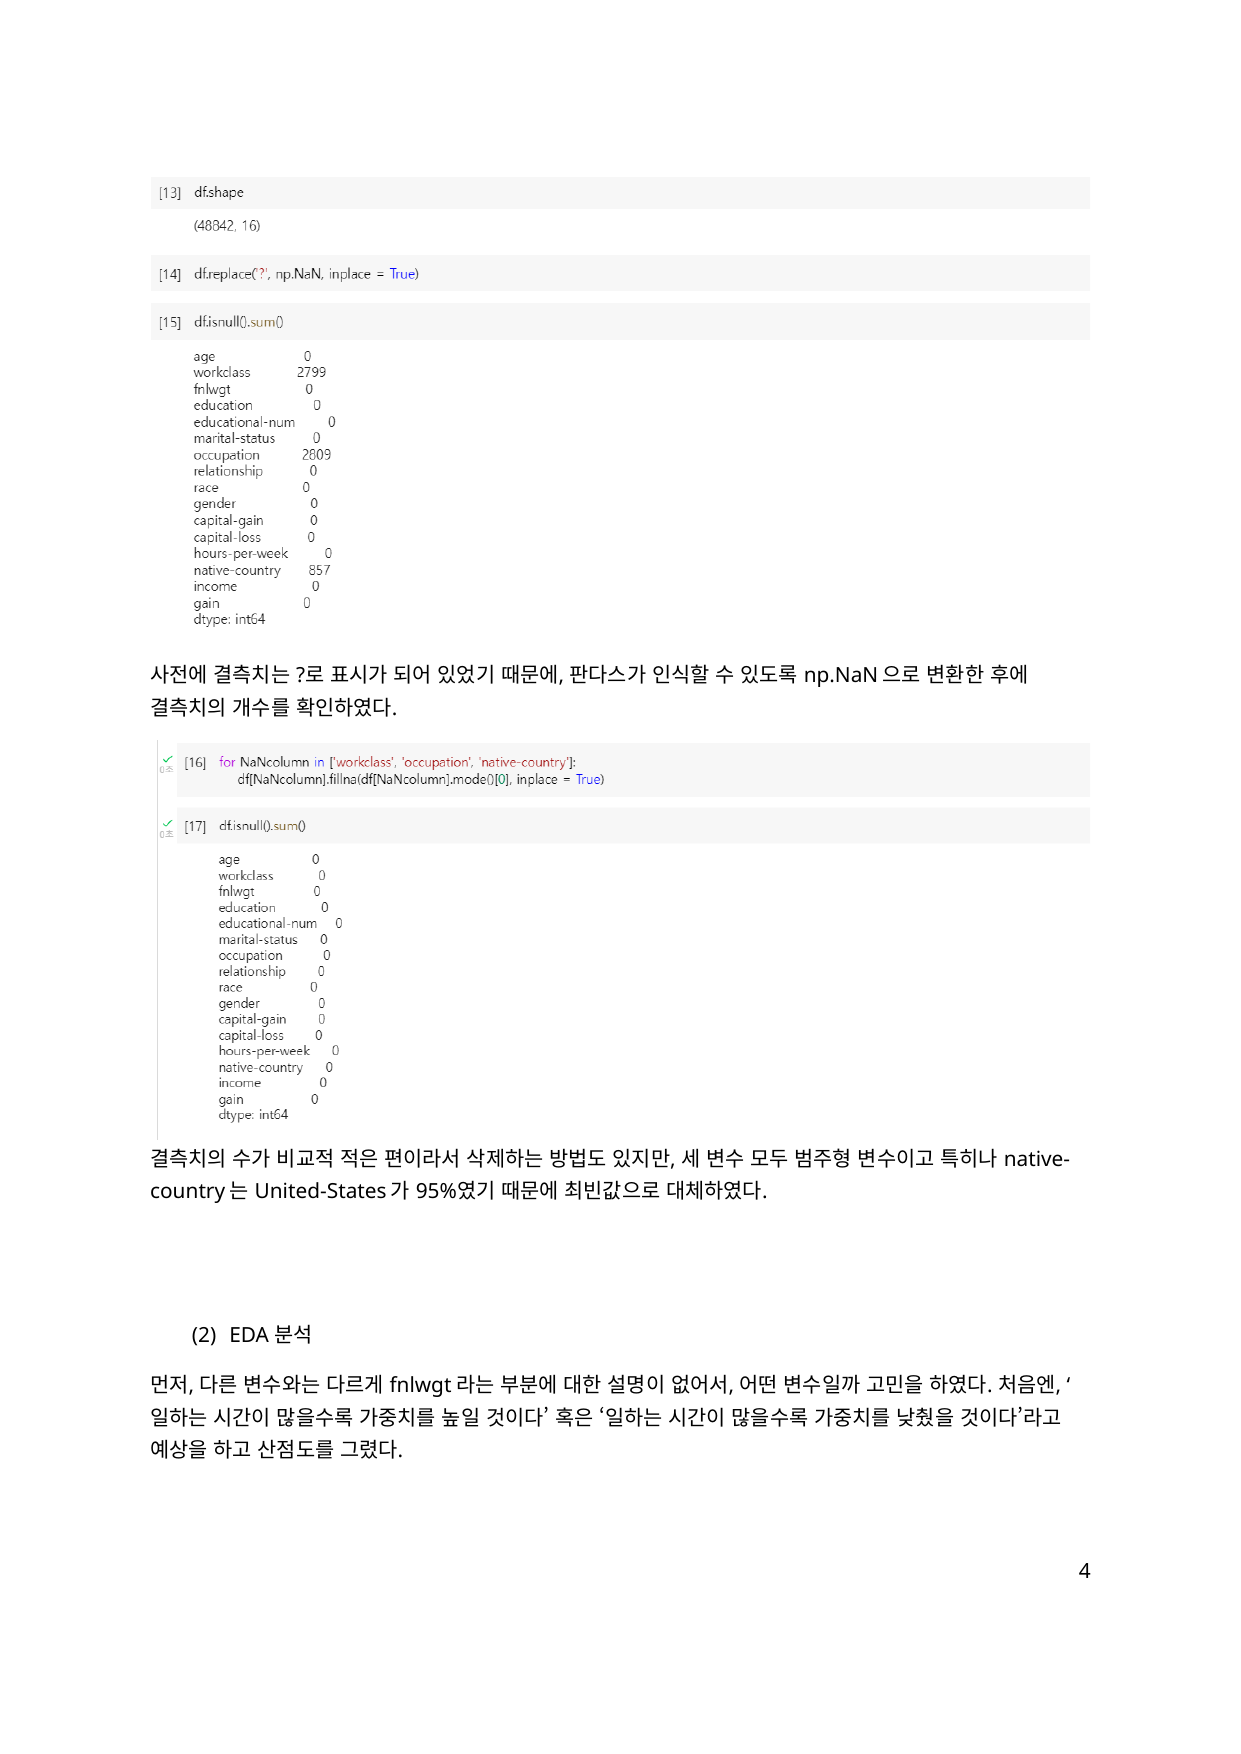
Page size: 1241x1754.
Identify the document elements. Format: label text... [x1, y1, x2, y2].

text 결측치의 수가 비교적 적은 편이라서 삭제하는 방법도 있지만, 세 변수 모두 범주형 변수이고 특히나 native-country는 United-States가 95%였기 때문에 최빈값으로 대체하였다. [150, 1140, 1090, 1205]
picture [150, 740, 1091, 1140]
text 사전에 결측치는 ?로 표시가 되어 있었기 때문에, 판다스가 인식할 수 있도록 np.NaN으로 변환한 후에 결측치의 개수를 확인하였다. [150, 658, 1090, 722]
text 먼저, 다른 변수와는 다르게 fnlwgt라는 부분에 대한 설명이 없어서, 어떤 변수일까 고민을 하였다. 처음엔, ‘일하는 시간이 많을수록 가중치를 높일 것이다’ 혹은 ‘일하는 시간이 많을수록 가중치를 낮췄을 것이다’라고 예상을 하고 산점도를 그렸다. [150, 1368, 1090, 1464]
picture [150, 177, 1091, 640]
list EDA 분석 [192, 1319, 1090, 1349]
